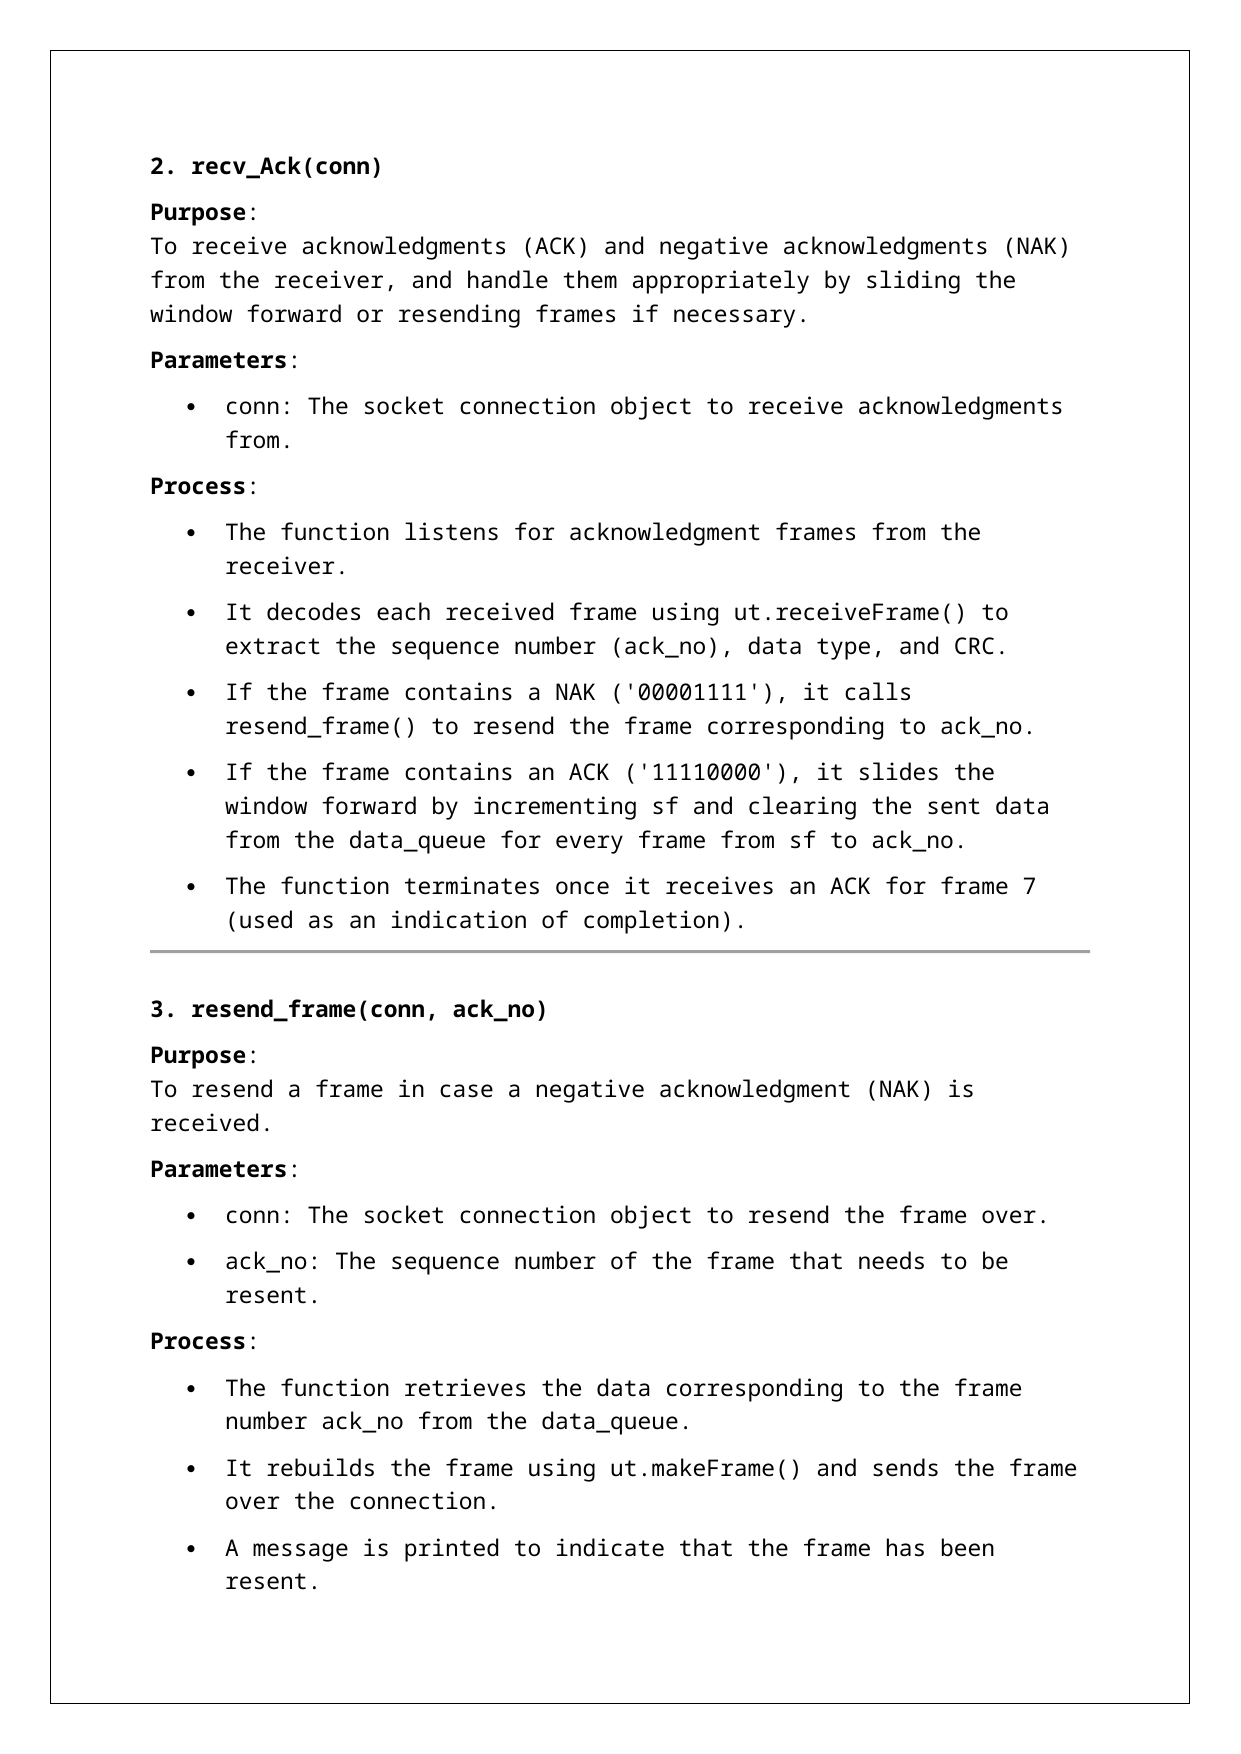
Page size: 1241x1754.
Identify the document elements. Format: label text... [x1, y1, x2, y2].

list If the frame contains a NAK ('00001111'), it calls resend_frame() to resend the frame corresponding to ack_no. [187, 676, 1090, 741]
list It rebuilds the frame using ut.makeFrame() and sends the frame over the connection. [187, 1451, 1090, 1516]
list If the frame contains an ACK ('11110000'), it slides the window forward by incrementing sf and clearing the sent data from the data_queue for every frame from sf to ack_no. [187, 756, 1090, 855]
list ack_no: The sequence number of the frame that needs to be resent. [187, 1245, 1090, 1310]
text Purpose: To resend a frame in case a negative acknowledgment (NAK) is received. [150, 1039, 1090, 1138]
list The function retrieves the data corresponding to the frame number ack_no from the data_queue. [187, 1371, 1090, 1436]
text Process: [150, 470, 1090, 501]
text Parameters: [150, 1153, 1090, 1184]
list A message is printed to indicate that the frame has been resent. [187, 1531, 1090, 1596]
text 2. recv_Ack(conn) [150, 150, 1090, 181]
text Process: [150, 1325, 1090, 1356]
list conn: The socket connection object to receive acknowledgments from. [187, 390, 1090, 455]
text Parameters: [150, 344, 1090, 375]
text 3. resend_frame(conn, ack_no) [150, 993, 1090, 1024]
list conn: The socket connection object to resend the frame over. [187, 1199, 1090, 1230]
list The function terminates once it receives an ACK for frame 7 (used as an indication of completion). [187, 870, 1090, 935]
text Purpose: To receive acknowledgments (ACK) and negative acknowledgments (NAK) from the receiver, and handle them appropriately by sliding the window forward or resending frames if necessary. [150, 196, 1090, 329]
list It decodes each received frame using ut.receiveFrame() to extract the sequence number (ack_no), data type, and CRC. [187, 596, 1090, 661]
list The function listens for acknowledgment frames from the receiver. [187, 516, 1090, 581]
